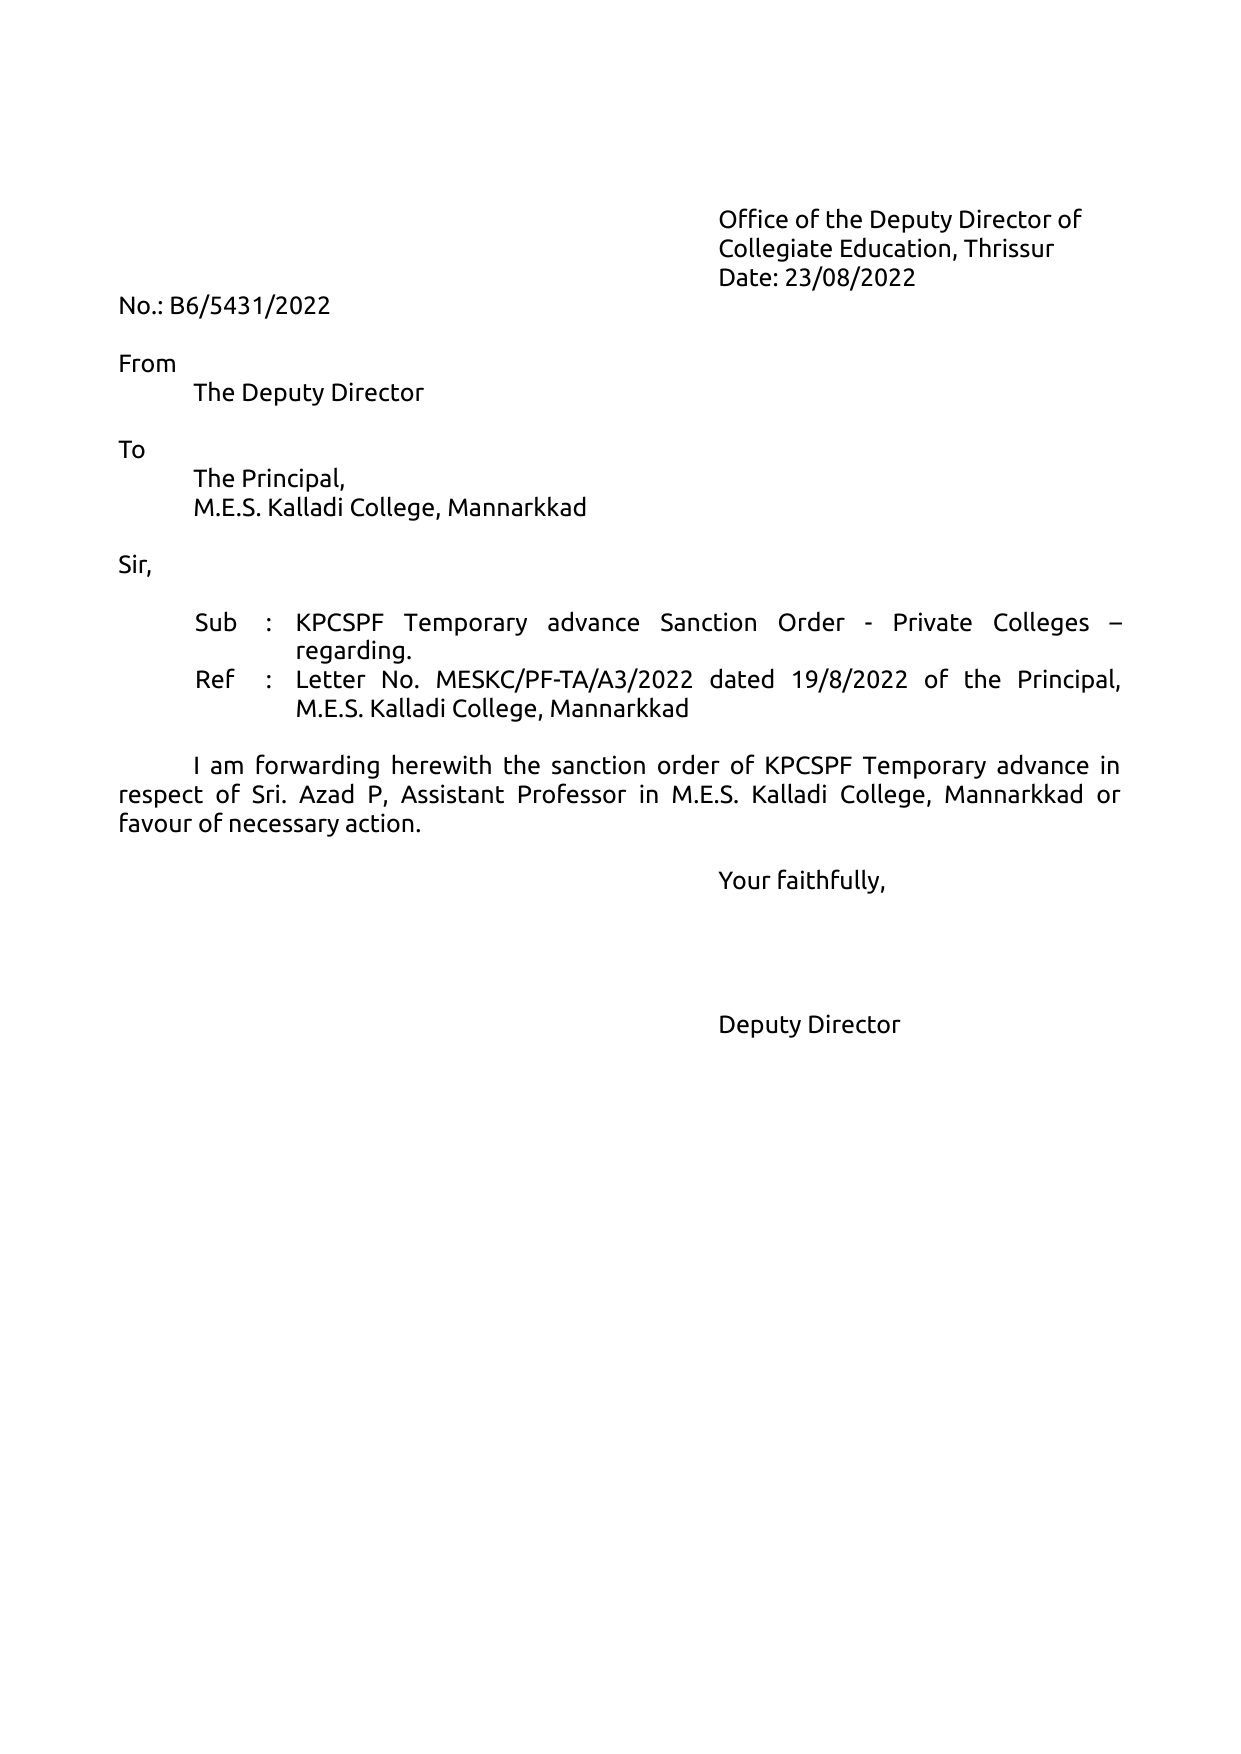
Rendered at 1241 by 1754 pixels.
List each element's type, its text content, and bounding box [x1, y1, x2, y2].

text The Deputy Director [118, 377, 1122, 406]
text Deputy Director [643, 1009, 1122, 1038]
text To [118, 434, 1122, 463]
text Date: 23/08/2022 [643, 262, 1122, 291]
text M.E.S. Kalladi College, Mannarkkad [118, 492, 1122, 521]
text Sub : KPCSPF Temporary advance Sanction Order - Private Colleges – regarding. [195, 607, 1122, 664]
text From [118, 348, 1122, 377]
text I am forwarding herewith the sanction order of KPCSPF Temporary advance in respect of Sri. Azad P, Assistant Professor in M.E.S. Kalladi College, Mannarkkad or favour of necessary action. [118, 751, 1122, 837]
text Ref : Letter No. MESKC/PF-TA/A3/2022 dated 19/8/2022 of the Principal, M.E.S. Kalladi College, Mannarkkad [195, 664, 1122, 722]
text The Principal, [118, 463, 1122, 492]
text Collegiate Education, Thrissur [643, 233, 1122, 262]
text Sir, [118, 549, 1122, 578]
text No.: B6/5431/2022 [118, 291, 1122, 319]
text Your faithfully, [643, 866, 1122, 894]
text Office of the Deputy Director of [718, 204, 1122, 233]
